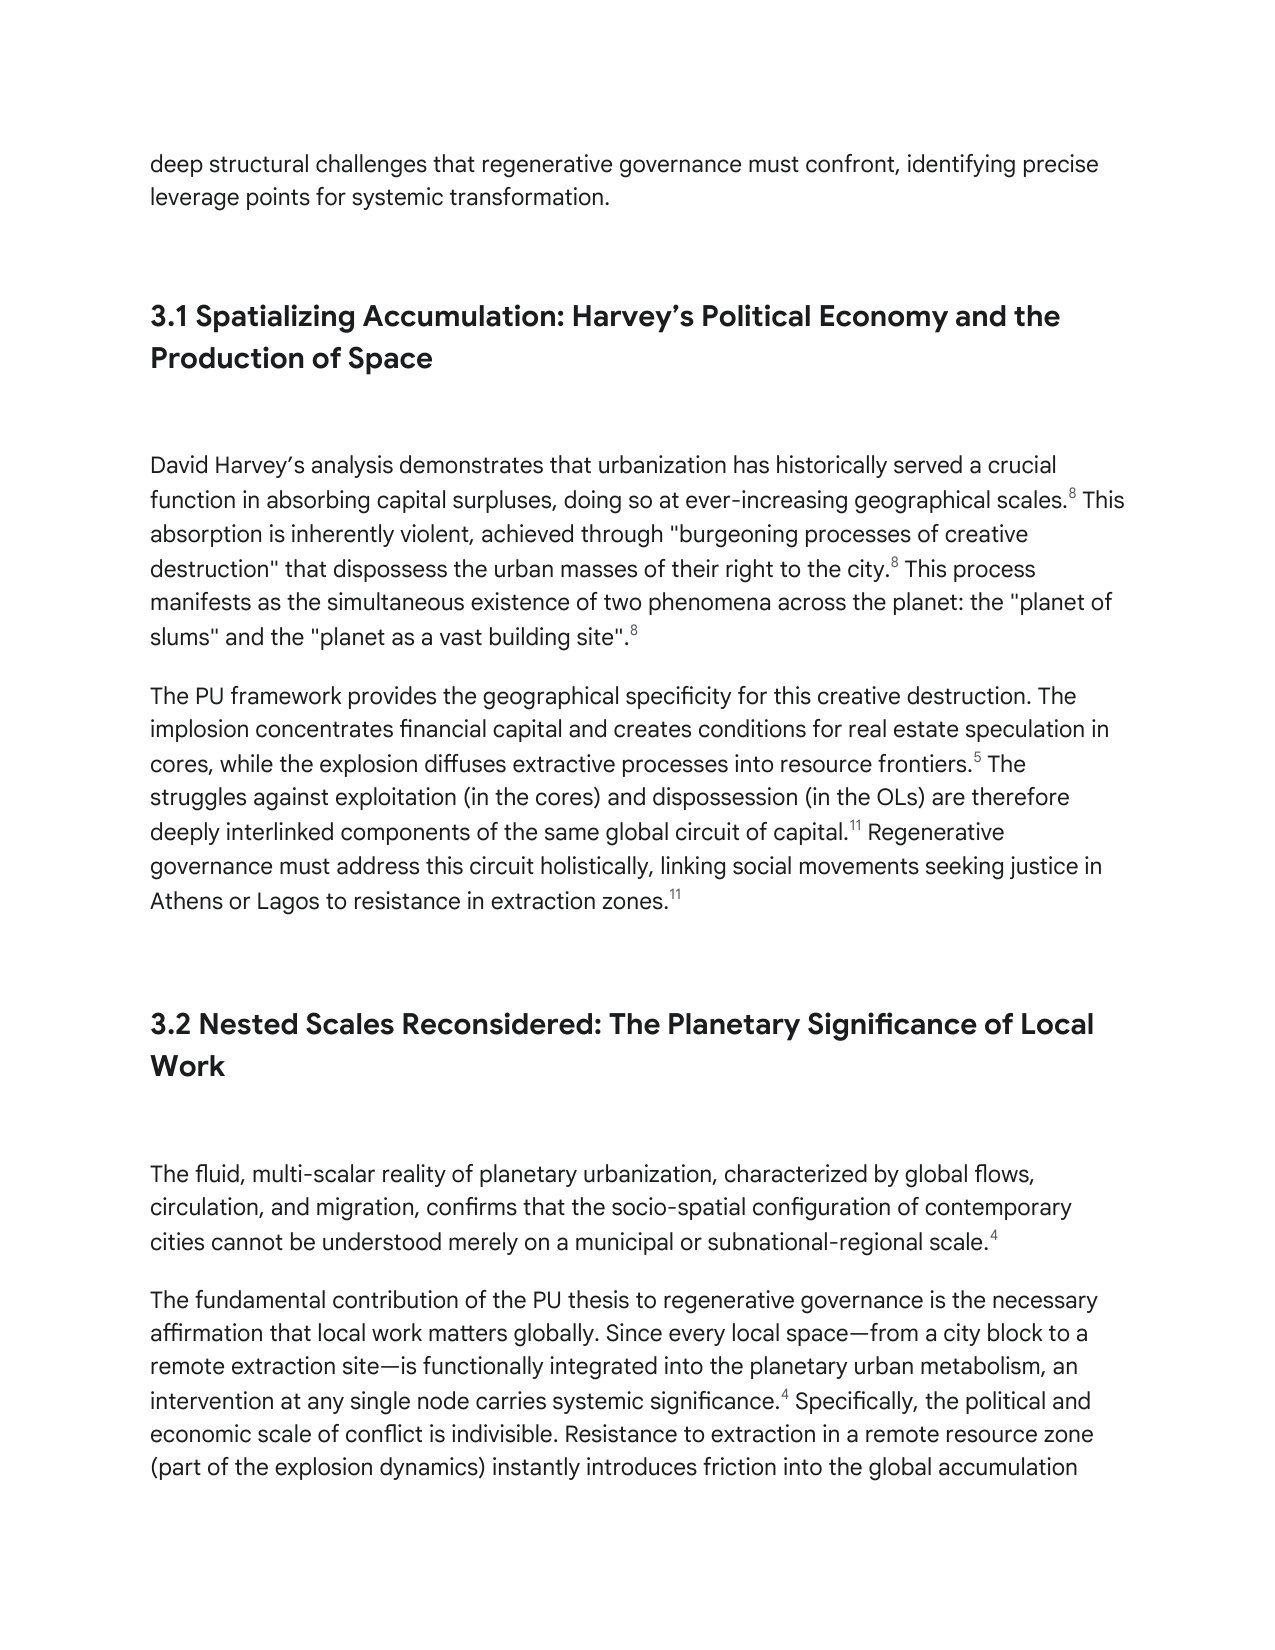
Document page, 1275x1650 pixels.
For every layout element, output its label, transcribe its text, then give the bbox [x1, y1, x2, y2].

subtitle 3.1 Spatializing Accumulation: Harvey’s Political Economy and the Production of Space [150, 298, 1125, 376]
text The fluid, multi-scalar reality of planetary urbanization, characterized by global flows, circulation, and migration, confirms that the socio-spatial configuration of contemporary cities cannot be understood merely on a municipal or subnational-regional scale.4 [150, 1160, 1125, 1257]
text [150, 1287, 1125, 1482]
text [150, 150, 1125, 211]
subtitle 3.2 Nested Scales Reconsidered: The Planetary Significance of Local Work [150, 1007, 1125, 1085]
text The PU framework provides the geographical specificity for this creative destruction. The implosion concentrates financial capital and creates conditions for real estate speculation in cores, while the explosion diffuses extractive processes into resource frontiers.5 The struggles against exploitation (in the cores) and dispossession (in the OLs) are therefore deeply interlinked components of the same global circuit of capital.11 Regenerative governance must address this circuit holistically, linking social movements seeking justice in Athens or Lagos to resistance in extraction zones.11 [150, 682, 1125, 916]
text David Harvey’s analysis demonstrates that urbanization has historically served a crucial function in absorbing capital surpluses, doing so at ever-increasing geographical scales.8 This absorption is inherently violent, achieved through "burgeoning processes of creative destruction" that dispossess the urban masses of their right to the city.8 This process manifests as the simultaneous existence of two phenomena across the planet: the "planet of slums" and the "planet as a vast building site".8 [150, 452, 1125, 653]
